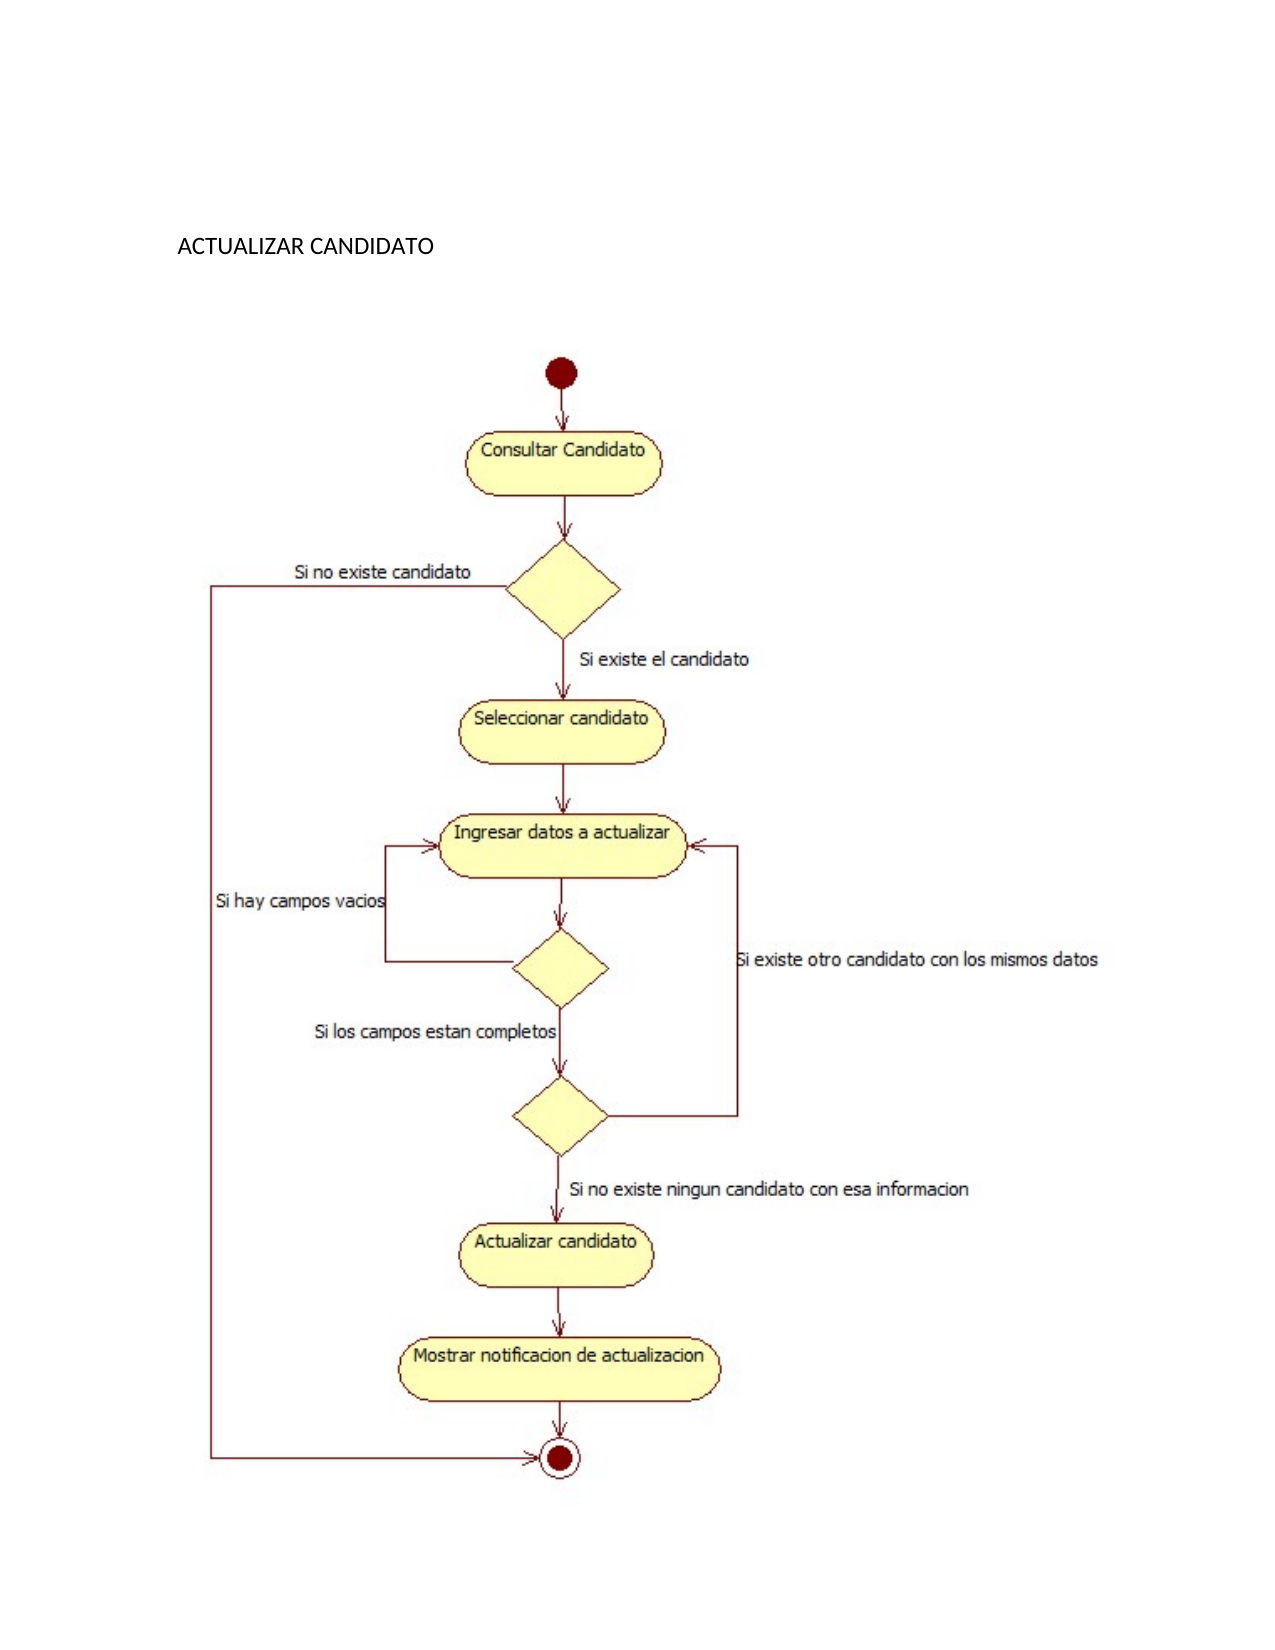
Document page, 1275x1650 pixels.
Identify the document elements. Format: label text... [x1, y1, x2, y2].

picture [177, 325, 1128, 1508]
text ACTUALIZAR CANDIDATO [177, 230, 1098, 261]
